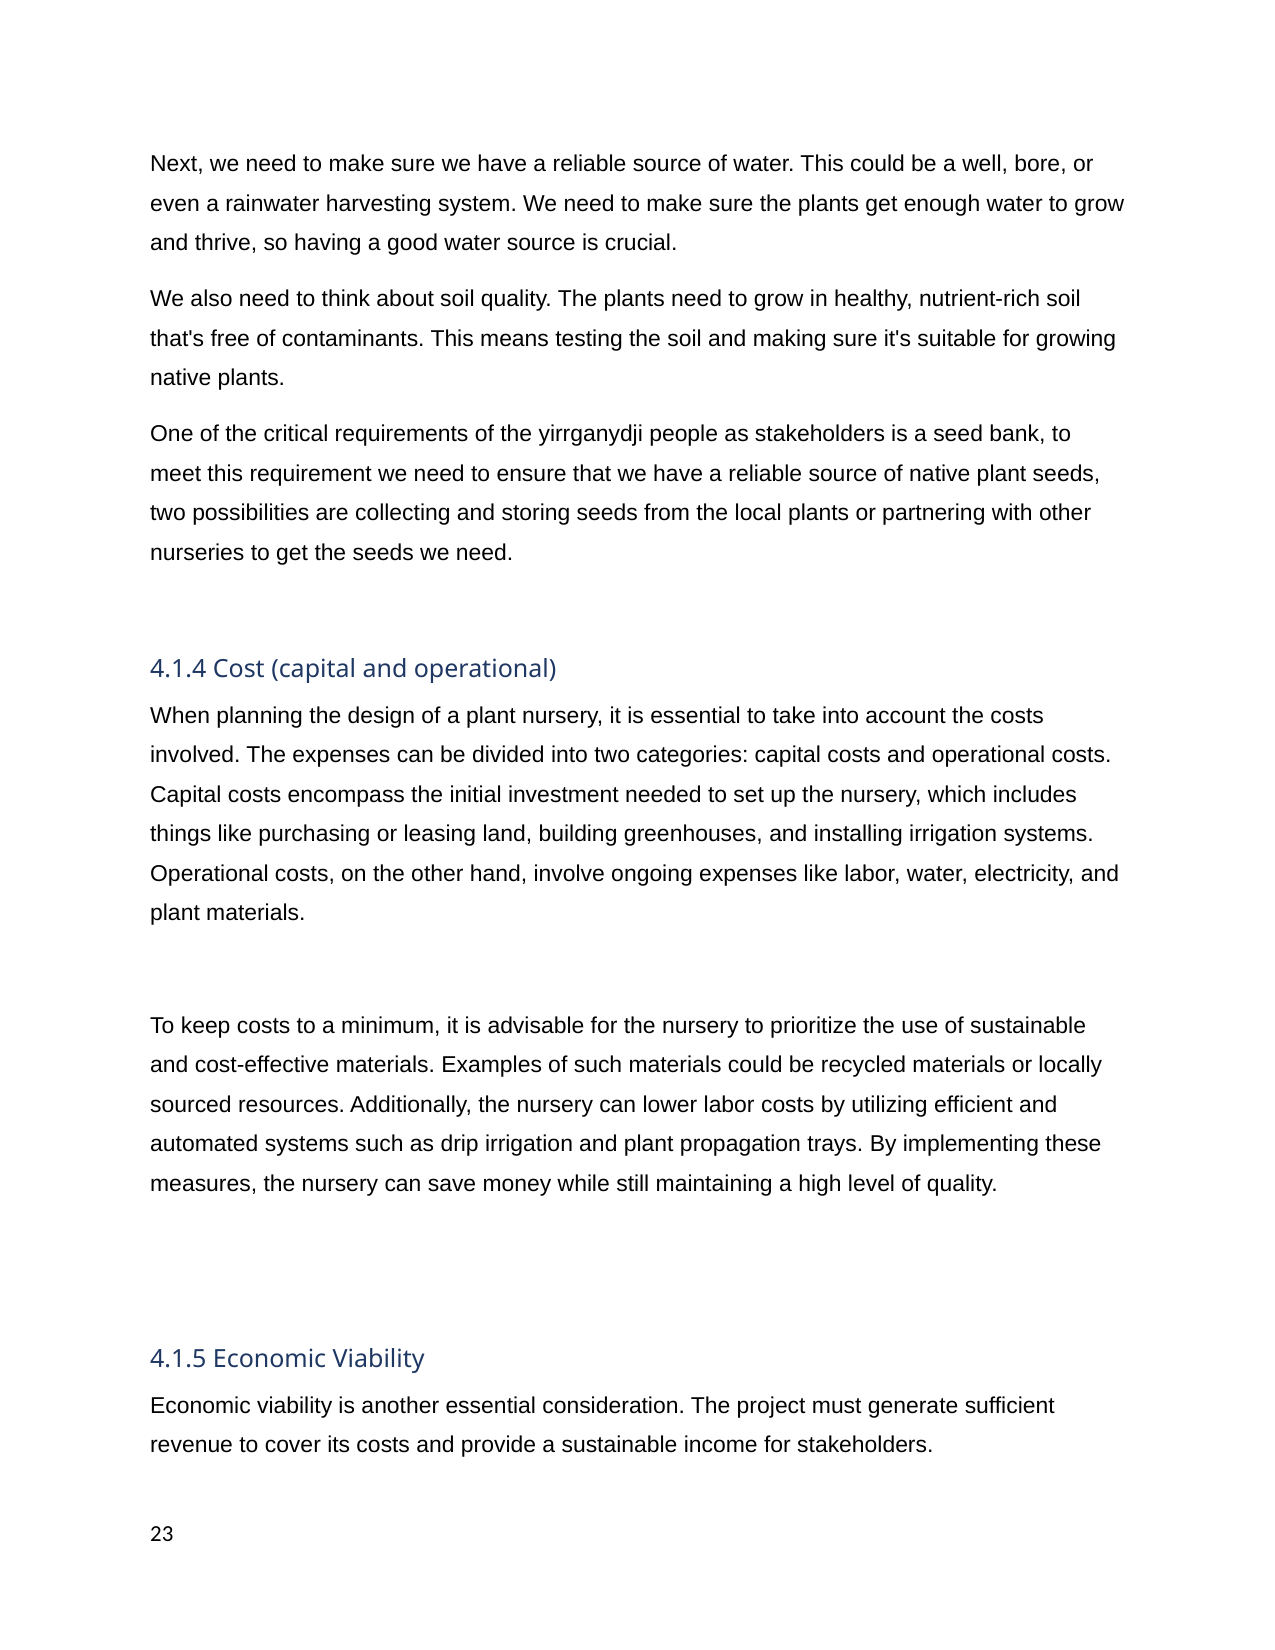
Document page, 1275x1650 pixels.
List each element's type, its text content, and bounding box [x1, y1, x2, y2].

text When planning the design of a plant nursery, it is essential to take into account the costs involved. The expenses can be divided into two categories: capital costs and operational costs. Capital costs encompass the initial investment needed to set up the nursery, which includes things like purchasing or leasing land, building greenhouses, and installing irrigation systems. Operational costs, on the other hand, involve ongoing expenses like labor, water, electricity, and plant materials. [150, 702, 1125, 926]
text One of the critical requirements of the yirrganydji people as stakeholders is a seed bank, to meet this requirement we need to ensure that we have a reliable source of native plant seeds, two possibilities are collecting and storing seeds from the local plants or partnering with other nurseries to get the seeds we need. [150, 420, 1125, 565]
text We also need to think about soil quality. The plants need to grow in healthy, nutrient-rich soil that's free of contaminants. This means testing the soil and making sure it's suitable for growing native plants. [150, 285, 1125, 390]
subtitle 4.1.4 Cost (capital and operational) [150, 651, 1125, 685]
subtitle 4.1.5 Economic Viability [150, 1341, 1125, 1374]
text Economic viability is another essential consideration. The project must generate sufficient revenue to cover its costs and provide a sustainable income for stakeholders. [150, 1392, 1125, 1457]
text Next, we need to make sure we have a reliable source of water. This could be a well, bore, or even a rainwater harvesting system. We need to make sure the plants get enough water to grow and thrive, so having a good water source is crucial. [150, 150, 1125, 255]
text To keep costs to a minimum, it is advisable for the nursery to prioritize the use of sustainable and cost-effective materials. Examples of such materials could be recycled materials or locally sourced resources. Additionally, the nursery can lower labor costs by utilizing efficient and automated systems such as drip irrigation and plant propagation trays. By implementing these measures, the nursery can save money while still maintaining a high level of quality. [150, 1012, 1125, 1196]
